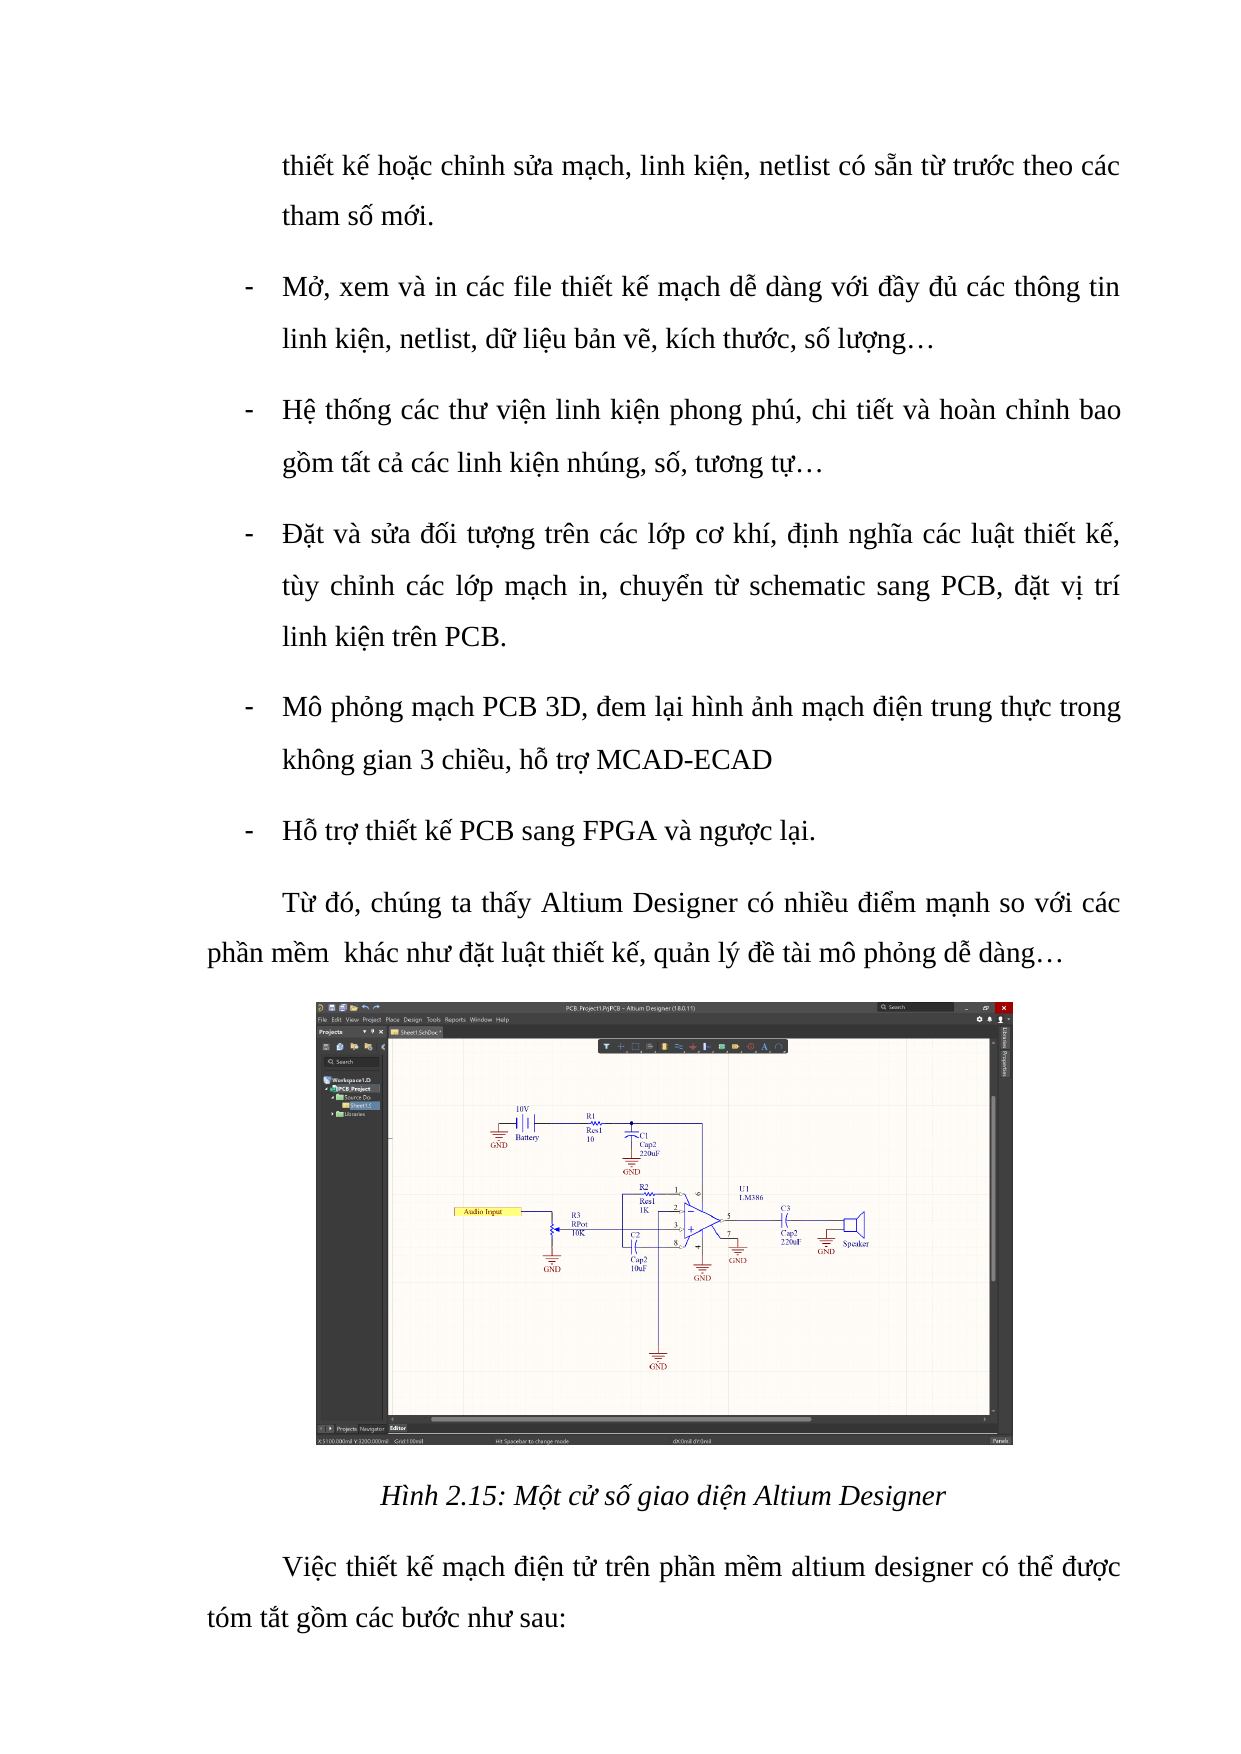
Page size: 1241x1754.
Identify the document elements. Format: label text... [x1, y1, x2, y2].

text Hình .: Một cử số giao diện Altium Designer [207, 1478, 1122, 1512]
list Hệ thống các thư viện linh kiện phong phú, chi tiết và hoàn chỉnh bao gồm tất cả các linh kiện nhúng, số, tương tự… [244, 388, 1122, 478]
text Việc thiết kế mạch điện tử trên phần mềm altium designer có thể được tóm tắt gồm các bước như sau: [207, 1549, 1122, 1633]
list Đặt và sửa đối tượng trên các lớp cơ khí, định nghĩa các luật thiết kế, tùy chỉnh các lớp mạch in, chuyển từ schematic sang PCB, đặt vị trí linh kiện trên PCB. [244, 512, 1122, 652]
list Mở, xem và in các file thiết kế mạch dễ dàng với đầy đủ các thông tin linh kiện, netlist, dữ liệu bản vẽ, kích thước, số lượng… [244, 265, 1122, 355]
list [244, 148, 1122, 232]
picture [316, 1002, 1013, 1445]
list Mô phỏng mạch PCB 3D, đem lại hình ảnh mạch điện trung thực trong không gian 3 chiều, hỗ trợ MCAD-ECAD [244, 686, 1122, 776]
text Từ đó, chúng ta thấy Altium Designer có nhiều điểm mạnh so với các phần mềm khác như đặt luật thiết kế, quản lý đề tài mô phỏng dễ dàng… [207, 885, 1122, 969]
list Hỗ trợ thiết kế PCB sang FPGA và ngược lại. [244, 809, 1122, 849]
